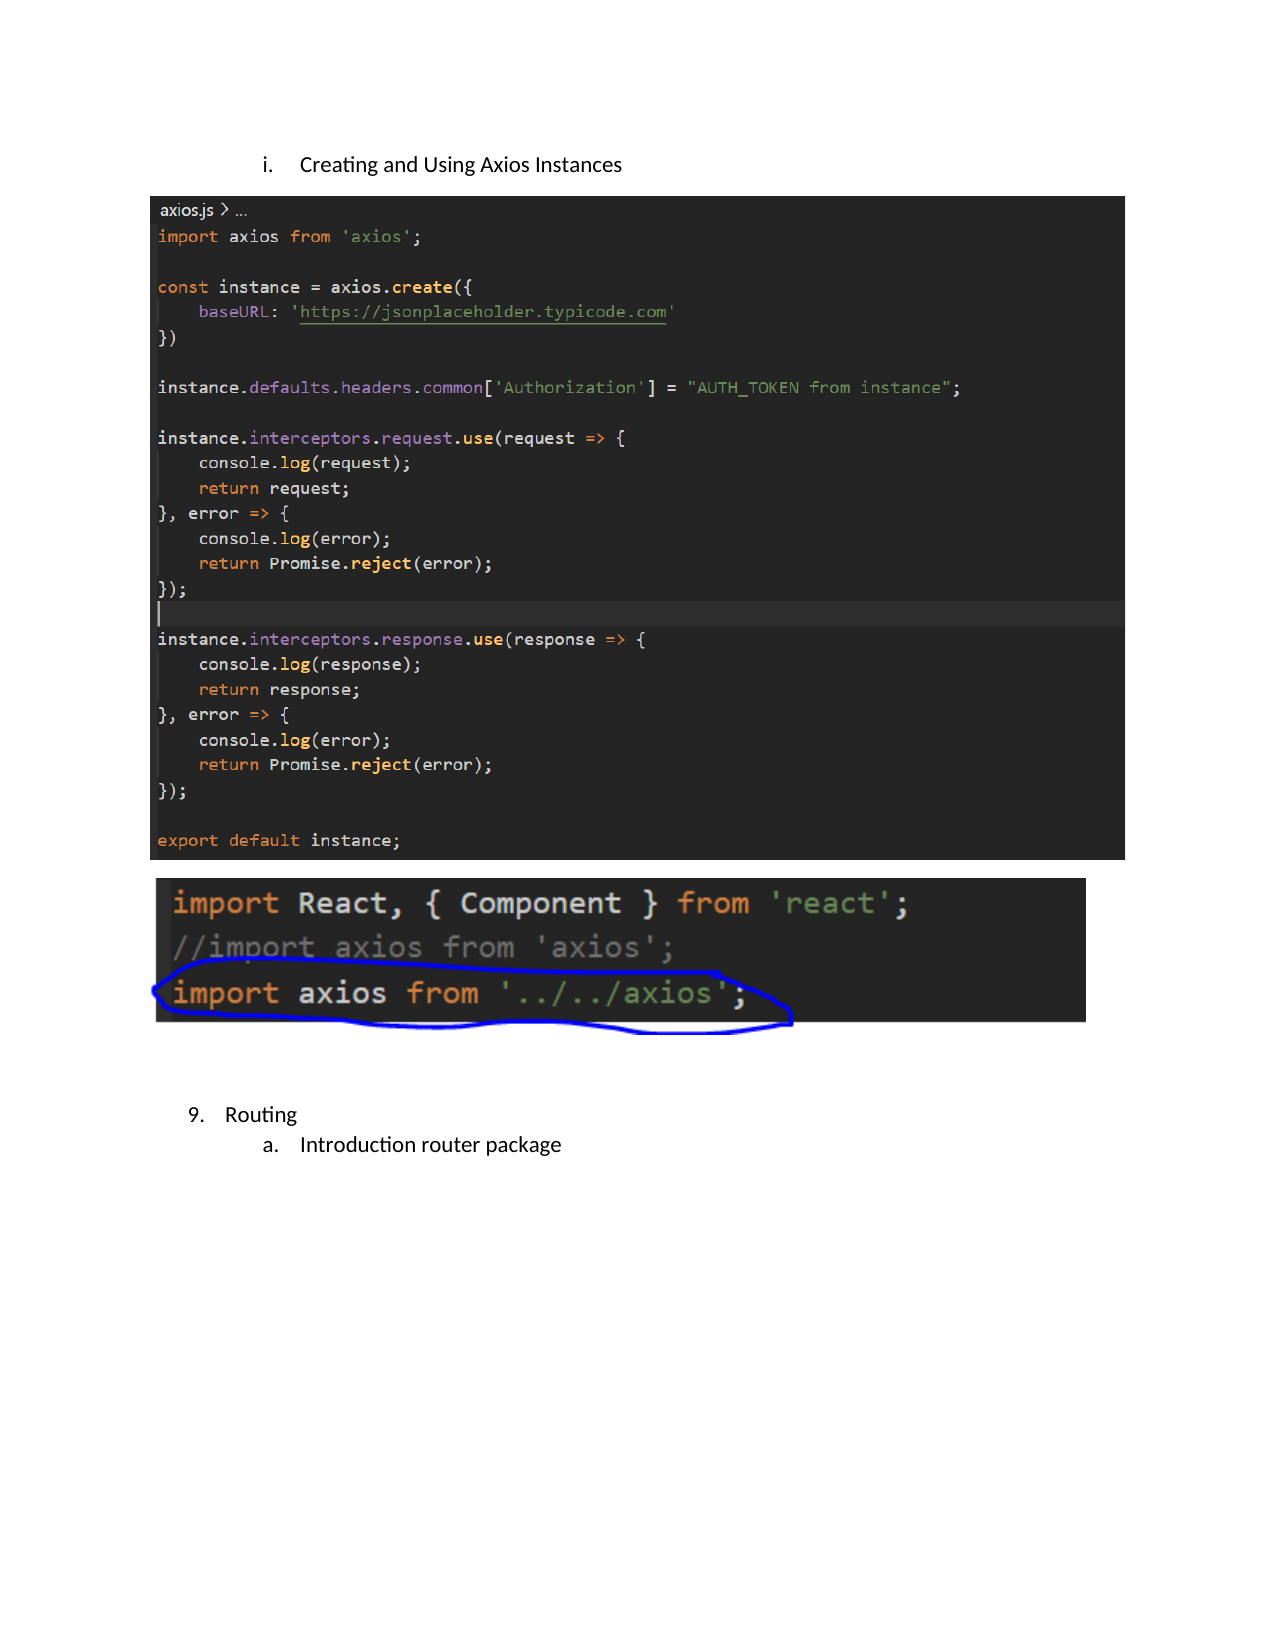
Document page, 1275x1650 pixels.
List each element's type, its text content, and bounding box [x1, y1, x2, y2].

list Routing [187, 1100, 1125, 1128]
list Creating and Using Axios Instances [262, 150, 1125, 178]
picture [150, 878, 1086, 1035]
picture [150, 196, 1125, 860]
list Introduction router package [262, 1130, 1125, 1158]
